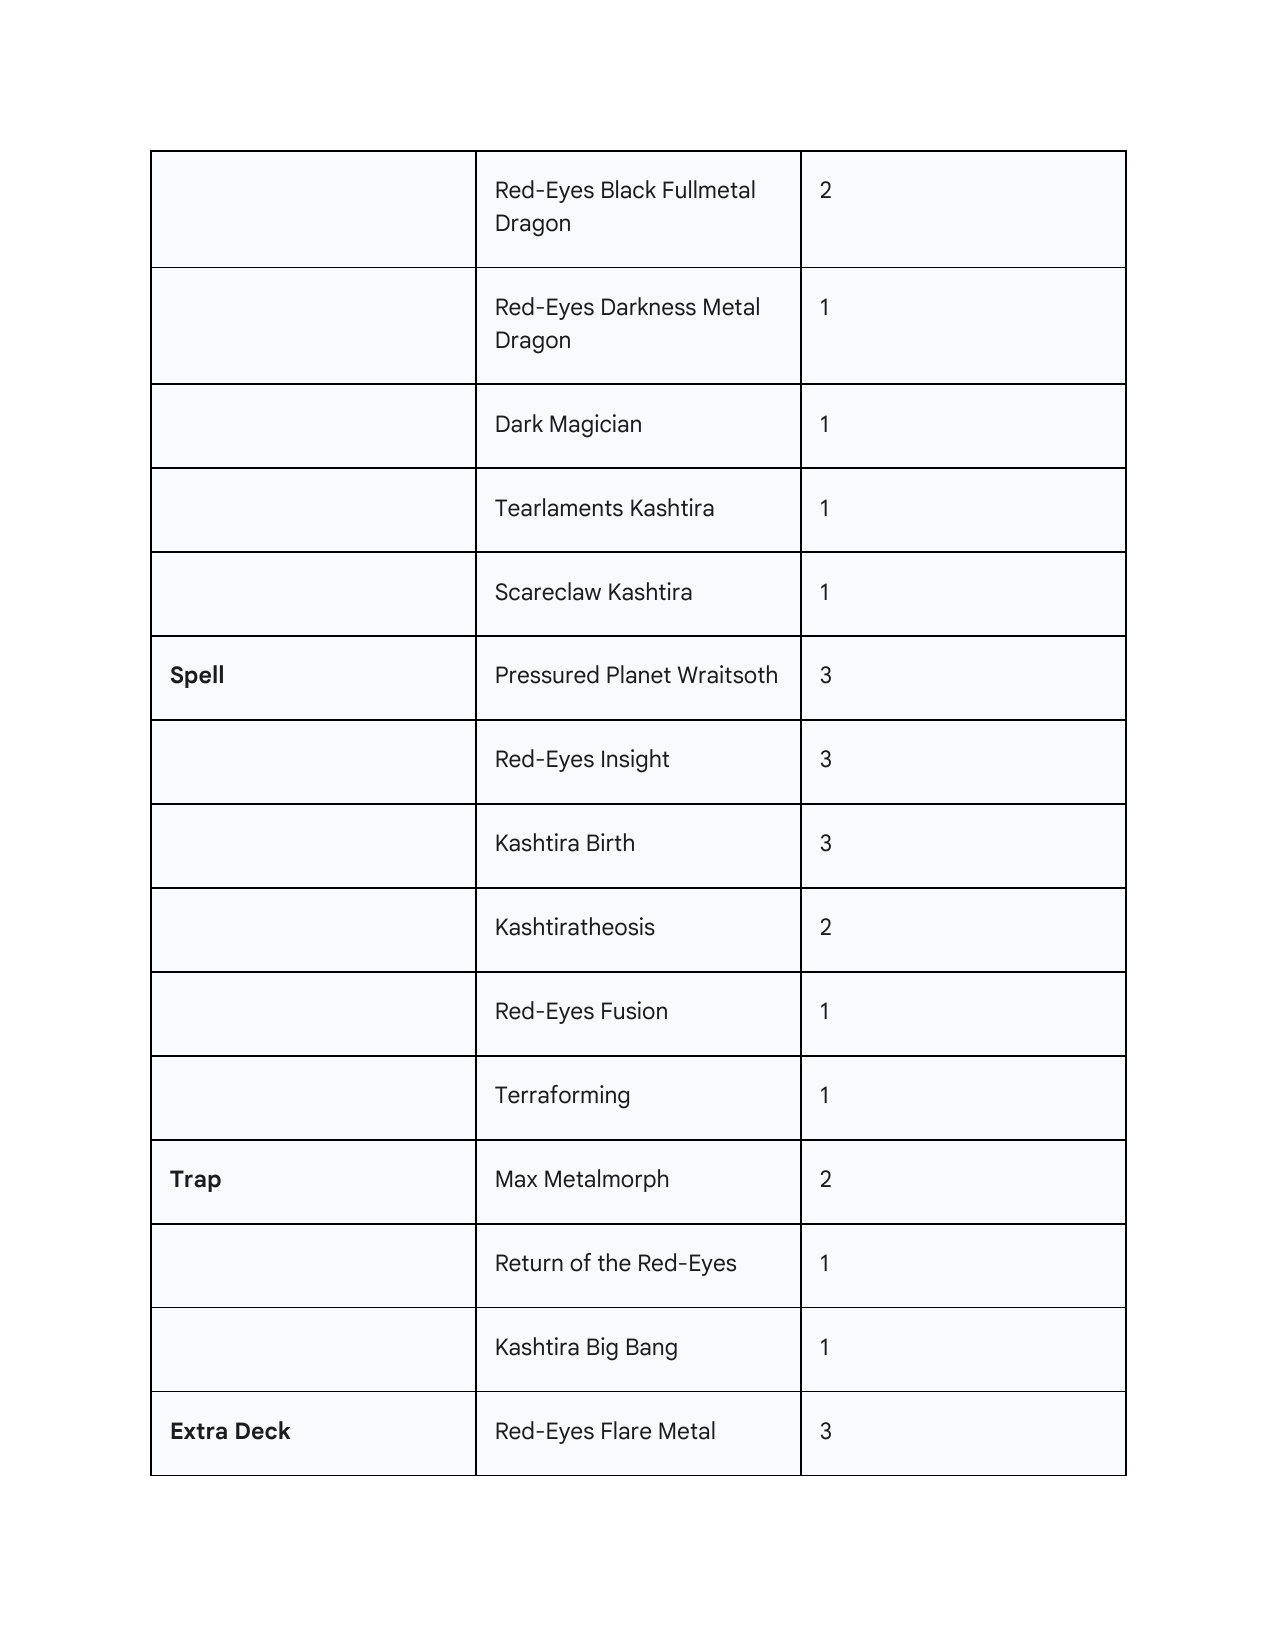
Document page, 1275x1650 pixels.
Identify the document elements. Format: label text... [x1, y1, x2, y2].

table_cell [152, 1225, 475, 1307]
table_cell Kashtira Big Bang [477, 1308, 800, 1391]
table_cell Red-Eyes Fusion [477, 973, 800, 1055]
table_cell [152, 469, 475, 551]
table_cell [152, 1057, 475, 1139]
table_cell 1 [802, 1225, 1125, 1307]
table_cell Red-Eyes Insight [477, 721, 800, 803]
table_cell 1 [802, 553, 1125, 635]
table_cell Extra Deck [152, 1392, 475, 1475]
table_cell 2 [802, 889, 1125, 971]
table_cell Trap [152, 1141, 475, 1223]
table_cell Dark Magician [477, 385, 800, 467]
table_cell Kashtira Birth [477, 805, 800, 887]
table_cell 3 [802, 805, 1125, 887]
table_cell Red-Eyes Darkness Metal Dragon [477, 268, 800, 383]
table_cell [477, 1392, 800, 1475]
table_cell Red-Eyes Black Fullmetal Dragon [477, 152, 800, 267]
table_cell [152, 1308, 475, 1391]
table_cell [152, 152, 475, 267]
table_cell 2 [802, 1141, 1125, 1223]
table_cell 1 [802, 385, 1125, 467]
table_cell [152, 721, 475, 803]
table_cell [152, 889, 475, 971]
table_cell [152, 805, 475, 887]
table_cell Tearlaments Kashtira [477, 469, 800, 551]
table_cell Terraforming [477, 1057, 800, 1139]
table_cell 2 [802, 152, 1125, 267]
table_cell 1 [802, 268, 1125, 383]
table_cell Return of the Red-Eyes [477, 1225, 800, 1307]
table_cell 1 [802, 1308, 1125, 1391]
table_cell Max Metalmorph [477, 1141, 800, 1223]
table_cell [152, 268, 475, 383]
table_cell 1 [802, 469, 1125, 551]
table_cell Kashtiratheosis [477, 889, 800, 971]
table_cell 1 [802, 973, 1125, 1055]
table_cell Scareclaw Kashtira [477, 553, 800, 635]
table_cell [152, 385, 475, 467]
table_cell 1 [802, 1057, 1125, 1139]
table_cell Spell [152, 637, 475, 719]
table_cell [152, 973, 475, 1055]
table_cell [152, 553, 475, 635]
table_cell Pressured Planet Wraitsoth [477, 637, 800, 719]
table_cell 3 [802, 637, 1125, 719]
table_cell 3 [802, 1392, 1125, 1475]
table_cell 3 [802, 721, 1125, 803]
